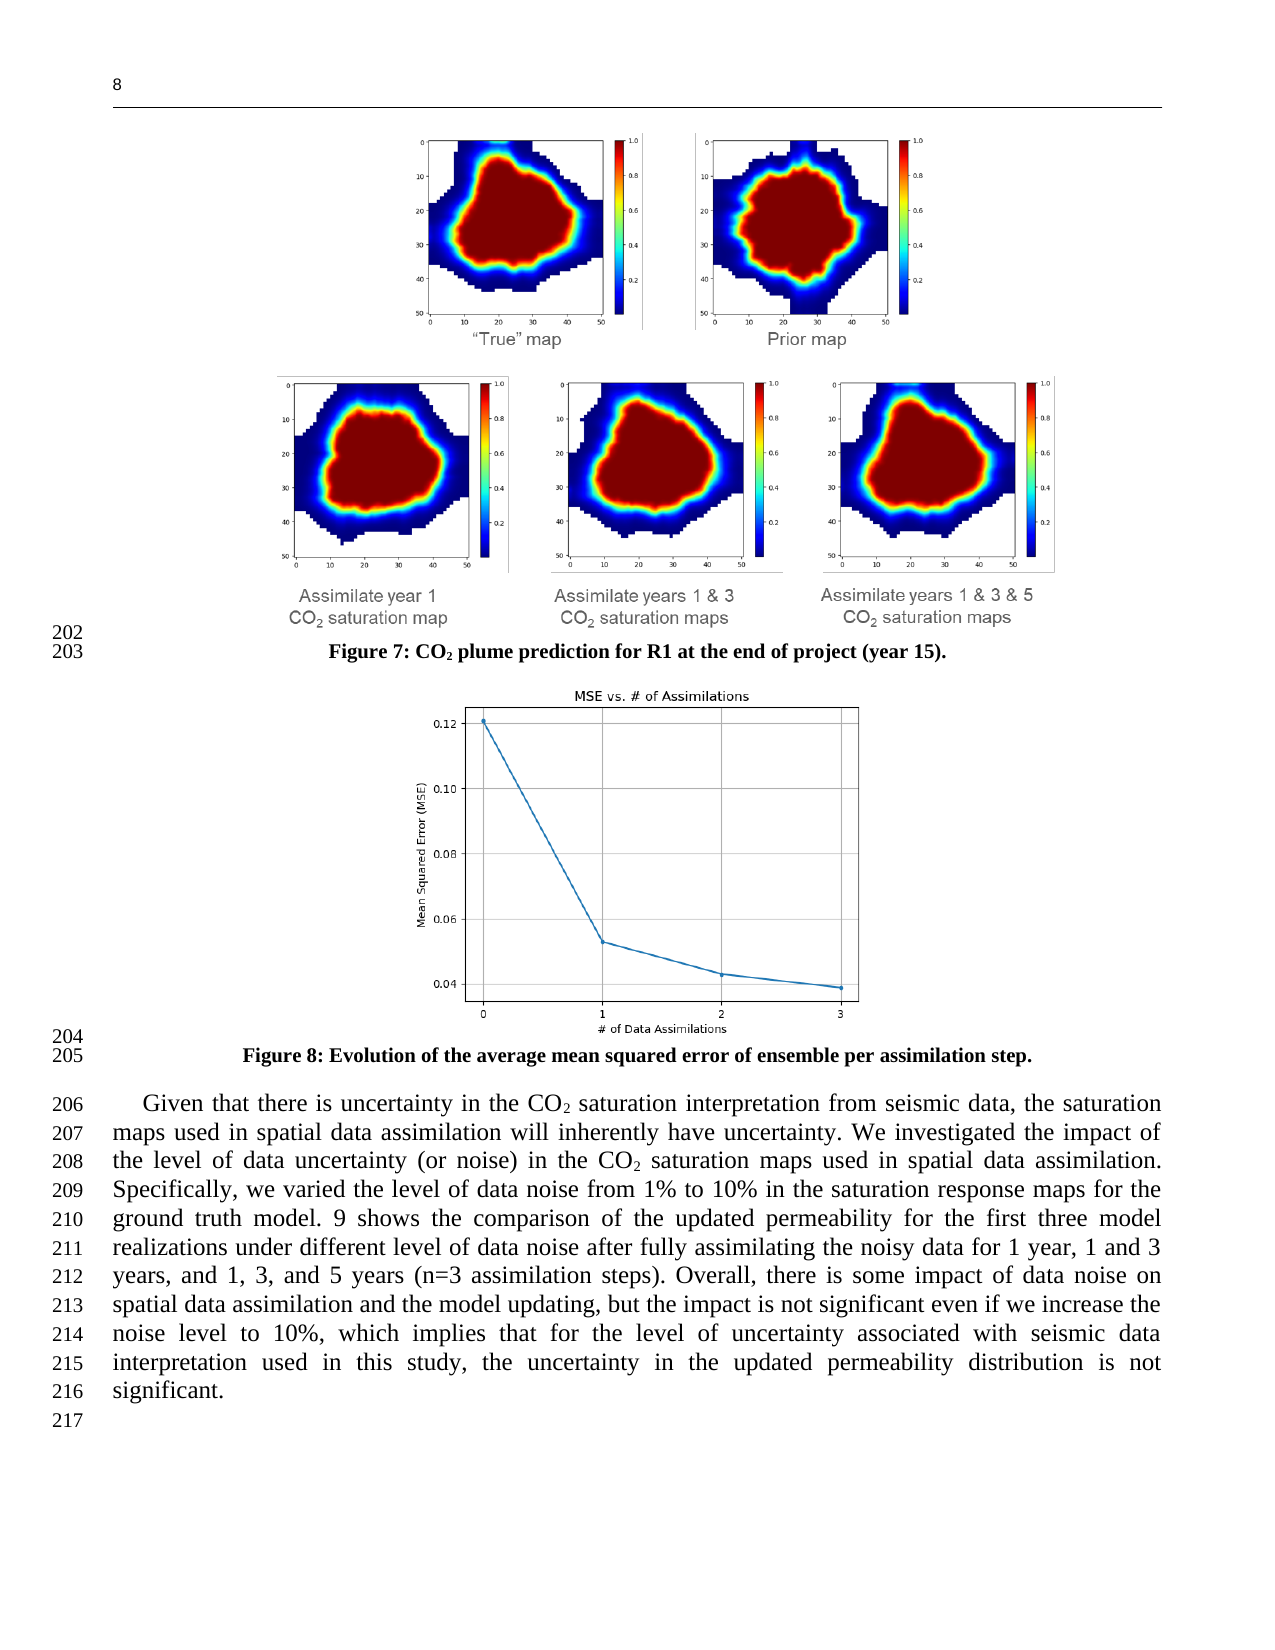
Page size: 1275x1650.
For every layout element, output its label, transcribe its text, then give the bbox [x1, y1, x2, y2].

text Given that there is uncertainty in the CO2 saturation interpretation from seismic data, the saturation maps used in spatial data assimilation will inherently have uncertainty. We investigated the impact of the level of data uncertainty (or noise) in the CO2 saturation maps used in spatial data assimilation. Specifically, we varied the level of data noise from 1% to 10% in the saturation response maps for the ground truth model. 9 shows the comparison of the updated permeability for the first three model realizations under different level of data noise after fully assimilating the noisy data for 1 year, 1 and 3 years, and 1, 3, and 5 years (n=3 assimilation steps). Overall, there is some impact of data noise on spatial data assimilation and the model updating, but the impact is not significant even if we increase the noise level to 10%, which implies that for the level of uncertainty associated with seismic data interpretation used in this study, the uncertainty in the updated permeability distribution is not significant. [112, 1088, 1162, 1404]
picture [409, 683, 866, 1043]
text Figure 8: Evolution of the average mean squared error of ensemble per assimilation step. [112, 1043, 1162, 1067]
picture [234, 133, 1071, 639]
text Figure 7: CO2 plume prediction for R1 at the end of project (year 15). [112, 639, 1162, 663]
